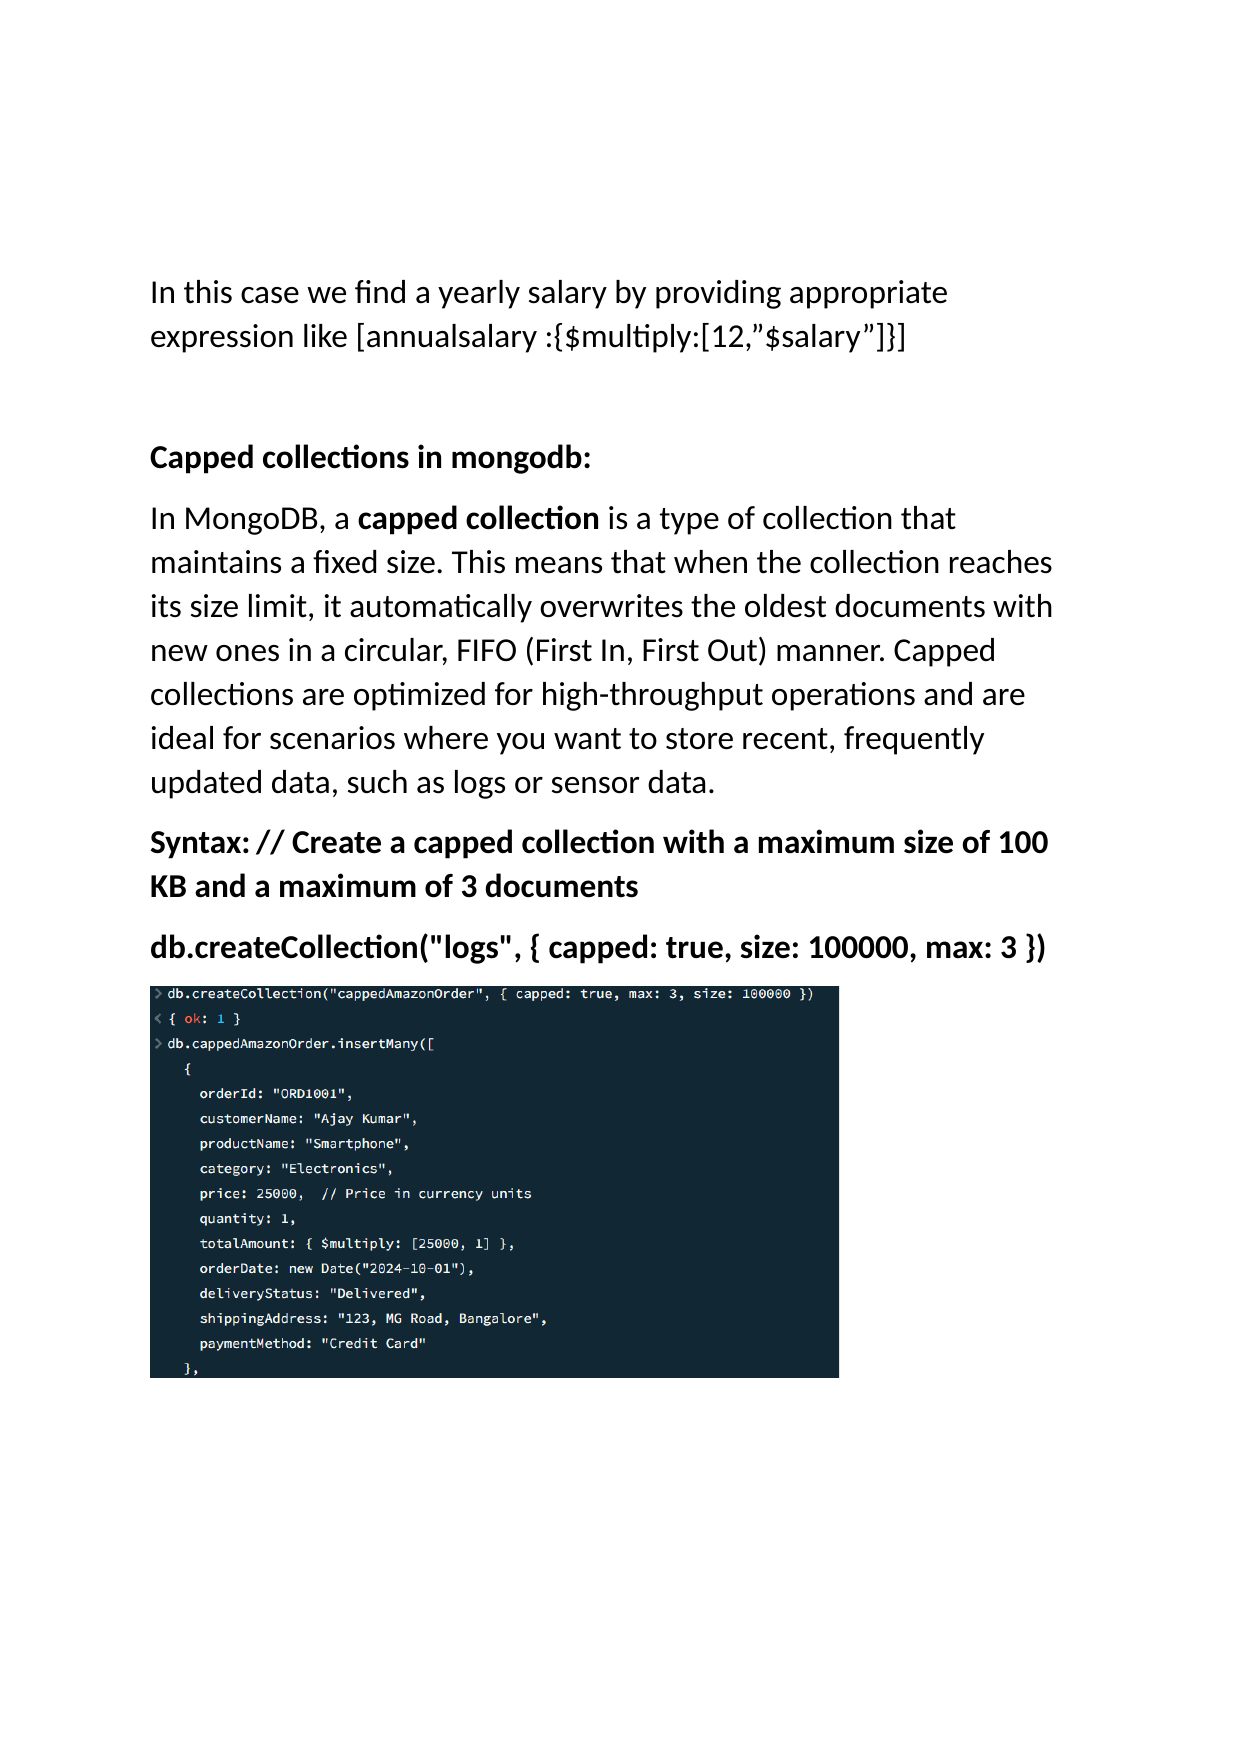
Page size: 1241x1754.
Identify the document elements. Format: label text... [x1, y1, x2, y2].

text In MongoDB, a capped collection is a type of collection that maintains a fixed size. This means that when the collection reaches its size limit, it automatically overwrites the oldest documents with new ones in a circular, FIFO (First In, First Out) manner. Capped collections are optimized for high-throughput operations and are ideal for scenarios where you want to store recent, frequently updated data, such as logs or sensor data. [150, 497, 1090, 802]
text db.createCollection("logs", { capped: true, size: 100000, max: 3 }) [150, 926, 1090, 967]
picture [150, 986, 840, 1378]
text In this case we find a yearly salary by providing appropriate expression like [annualsalary :{$multiply:[12,”$salary”]}] [150, 271, 1090, 356]
text Syntax: // Create a capped collection with a maximum size of 100 KB and a maximum of 3 documents [150, 821, 1090, 906]
text Capped collections in mongodb: [150, 436, 1090, 477]
